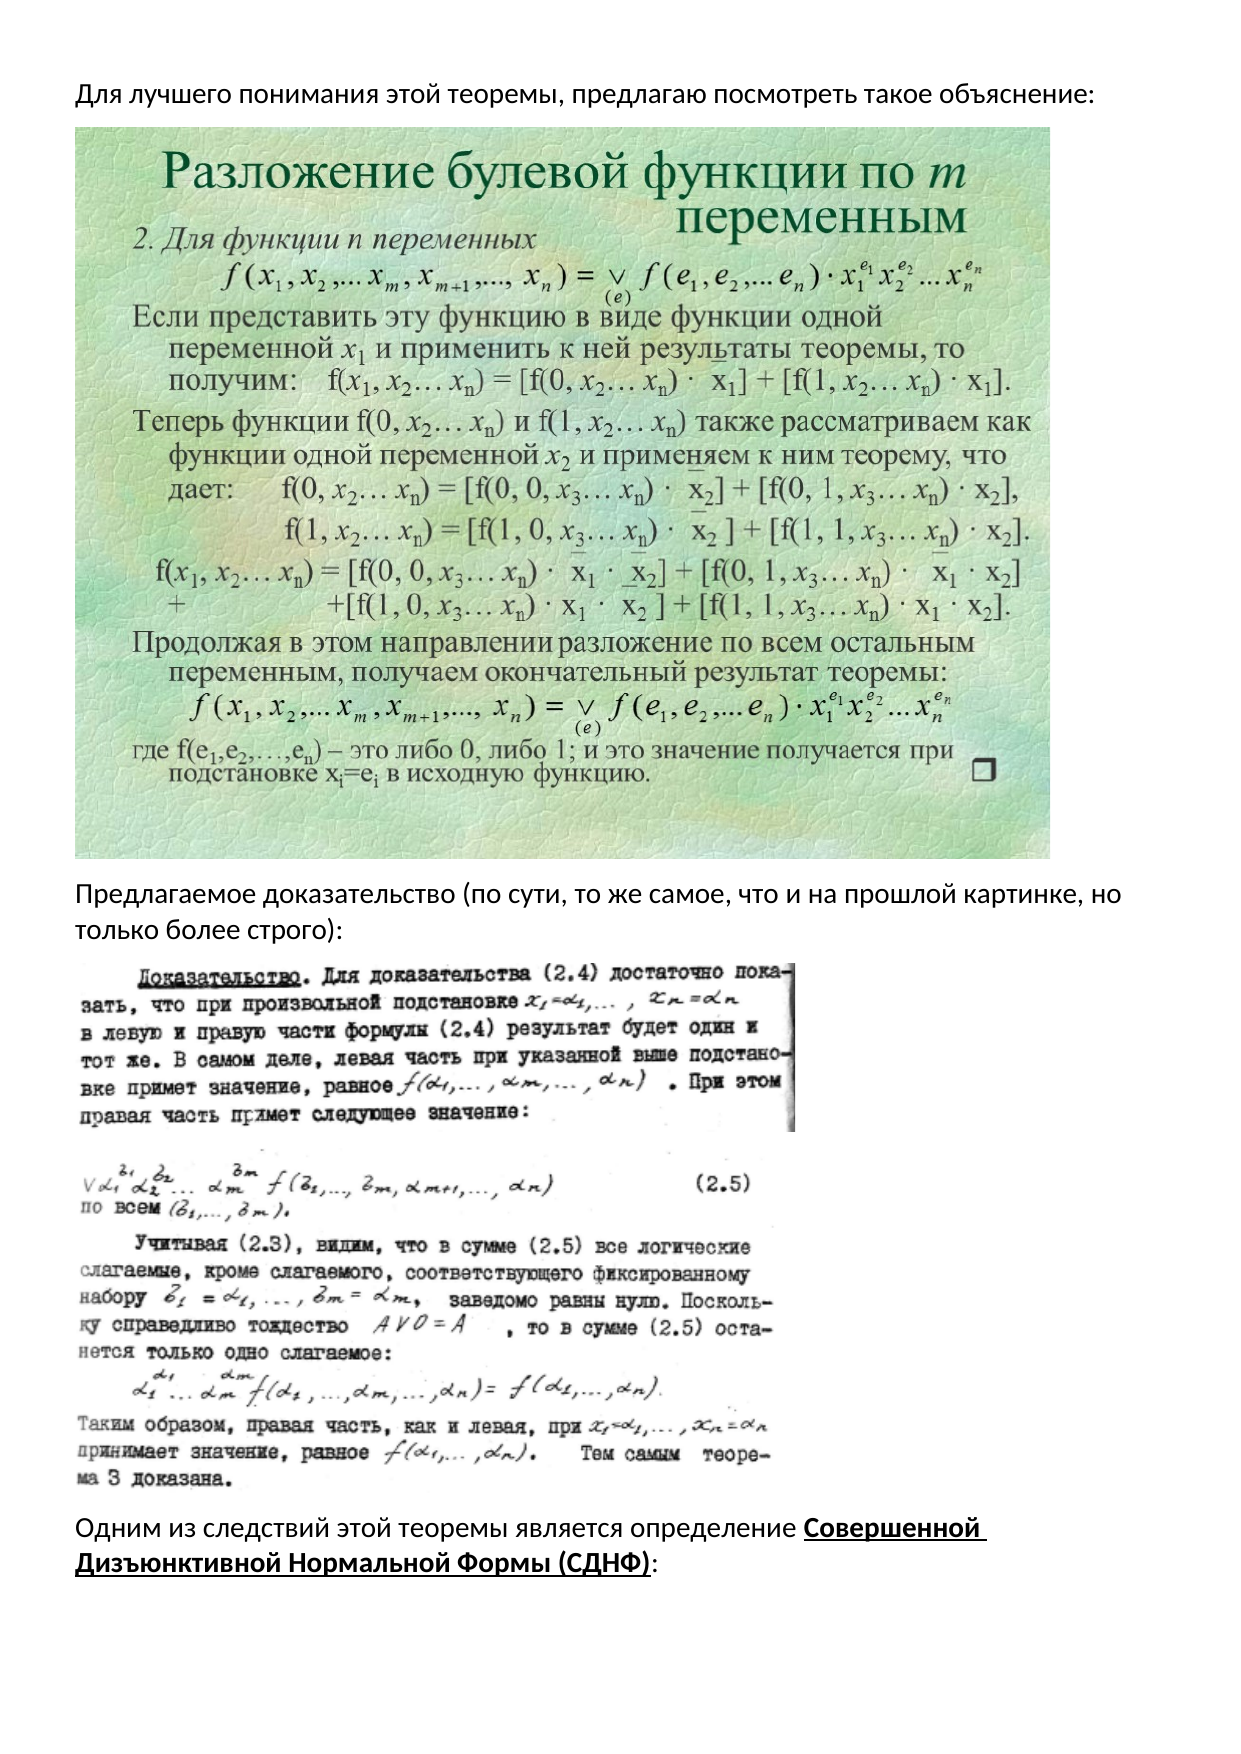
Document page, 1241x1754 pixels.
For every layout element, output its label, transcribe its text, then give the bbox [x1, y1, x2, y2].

picture [75, 963, 796, 1132]
text Предлагаемое доказательство (по сути, то же самое, что и на прошлой картинке, но только более строго): [75, 875, 1165, 946]
text Одним из следствий этой теоремы является определение Совершенной Дизъюнктивной Нормальной Формы (СДНФ): [75, 1509, 1165, 1580]
picture [75, 127, 1050, 859]
text Для лучшего понимания этой теоремы, предлагаю посмотреть такое объяснение: [75, 75, 1165, 111]
picture [75, 1148, 780, 1493]
